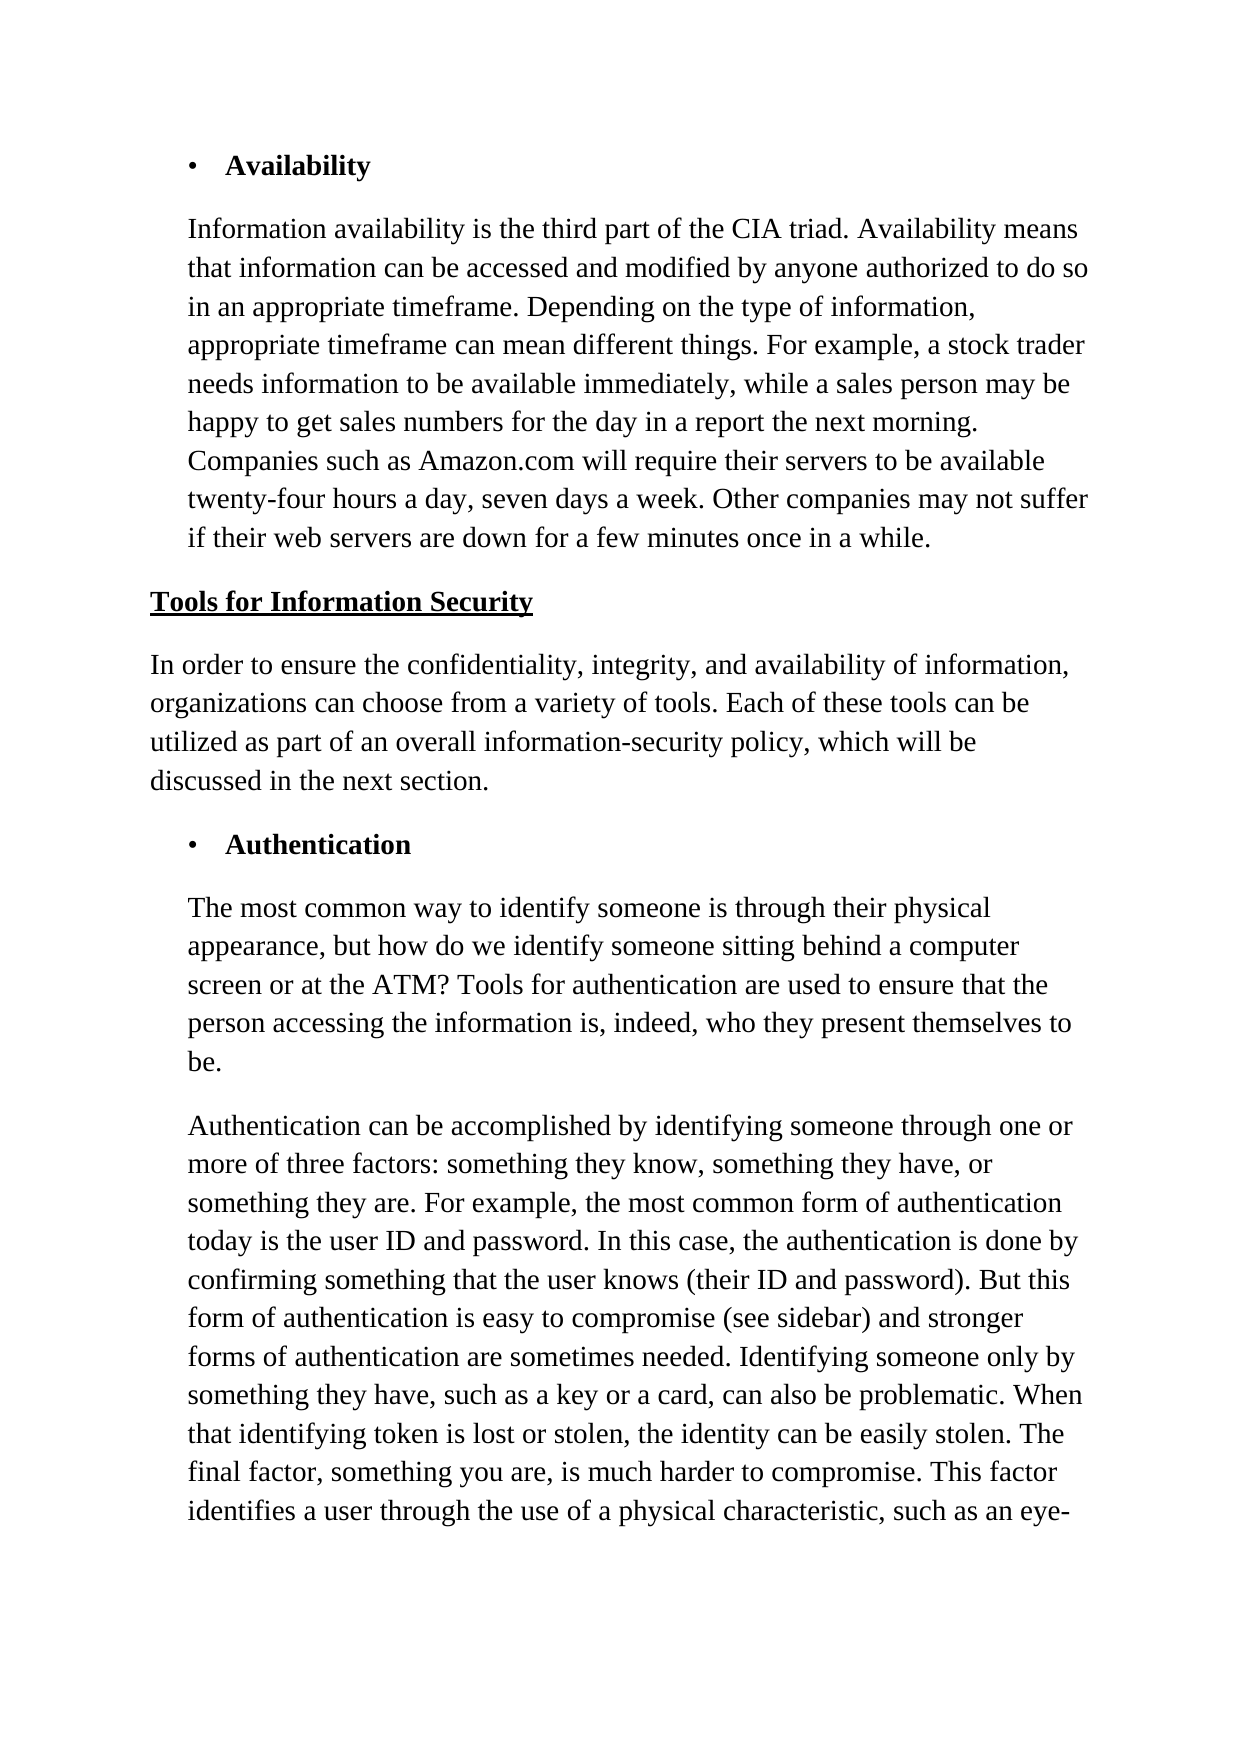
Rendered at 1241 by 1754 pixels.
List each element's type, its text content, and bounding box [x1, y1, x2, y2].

text Companies such as Amazon.com will require their servers to be available twenty-four hours a day, seven days a week. Other companies may not suffer if their web servers are down for a few minutes once in a while. [187, 443, 1088, 553]
text In order to ensure the confidentiality, integrity, and availability of information, organizations can choose from a variety of tools. Each of these tools can be utilized as part of an overall information-security policy, which will be discussed in the next section. [150, 647, 1083, 796]
subtitle Tools for Information Security [150, 584, 1221, 618]
subtitle Authentication [187, 827, 1221, 860]
text Information availability is the third part of the CIA triad. Availability means that information can be accessed and modified by anyone authorized to do so in an appropriate timeframe. Depending on the type of information, appropriate timeframe can mean different things. For example, a stock trader needs information to be available immediately, while a sales person may be happy to get sales numbers for the day in a report the next morning. [187, 212, 1091, 438]
text Authentication can be accomplished by identifying someone through one or more of three factors: something they know, something they have, or something they are. For example, the most common form of authentication today is the user ID and password. In this case, the authentication is done by confirming something that the user knows (their ID and password). But this form of authentication is easy to compromise (see sidebar) and stronger forms of authentication are sometimes needed. Identifying someone only by something they have, such as a key or a card, can also be problematic. When that identifying token is lost or stolen, the identity can be easily stolen. The final factor, something you are, is much harder to compromise. This factor identifies a user through the use of a physical characteristic, such as an eye- [187, 1108, 1086, 1527]
text The most common way to identify someone is through their physical appearance, but how do we identify someone sitting behind a computer screen or at the ATM? Tools for authentication are used to ensure that the person accessing the information is, indeed, who they present themselves to be. [187, 890, 1074, 1077]
subtitle Availability [187, 148, 1221, 182]
